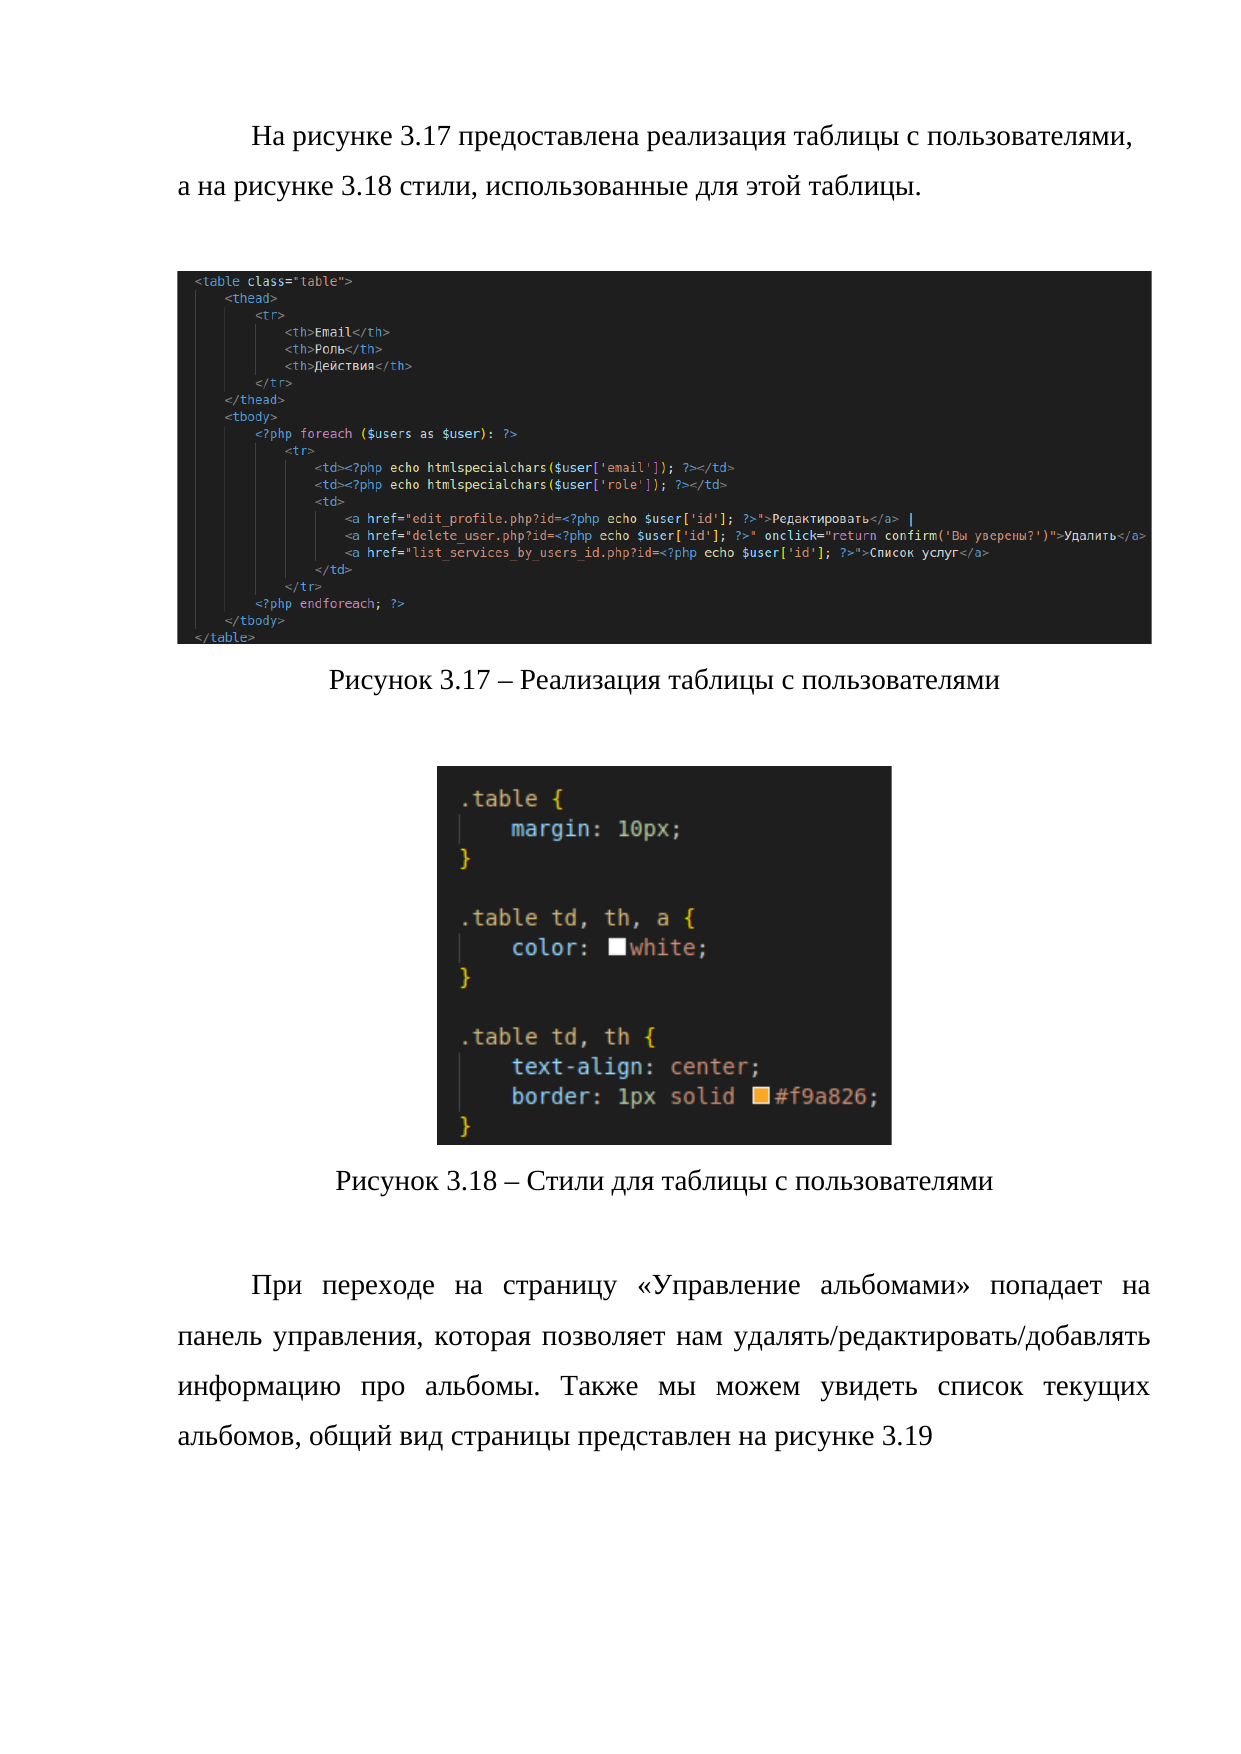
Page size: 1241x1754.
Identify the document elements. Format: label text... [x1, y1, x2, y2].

picture [177, 271, 1152, 644]
text Рисунок 3.18 – Стили для таблицы с пользователями [177, 1163, 1152, 1197]
text При переходе на страницу «Управление альбомами» попадает на панель управления, которая позволяет нам удалять/редактировать/добавлять информацию про альбомы. Также мы можем увидеть список текущих альбомов, общий вид страницы представлен на рисунке 3.19 [177, 1267, 1152, 1452]
picture [437, 766, 892, 1145]
text Рисунок 3.17 – Реализация таблицы с пользователями [177, 662, 1152, 695]
text На рисунке 3.17 предоставлена реализация таблицы с пользователями, а на рисунке 3.18 стили, использованные для этой таблицы. [177, 118, 1152, 202]
